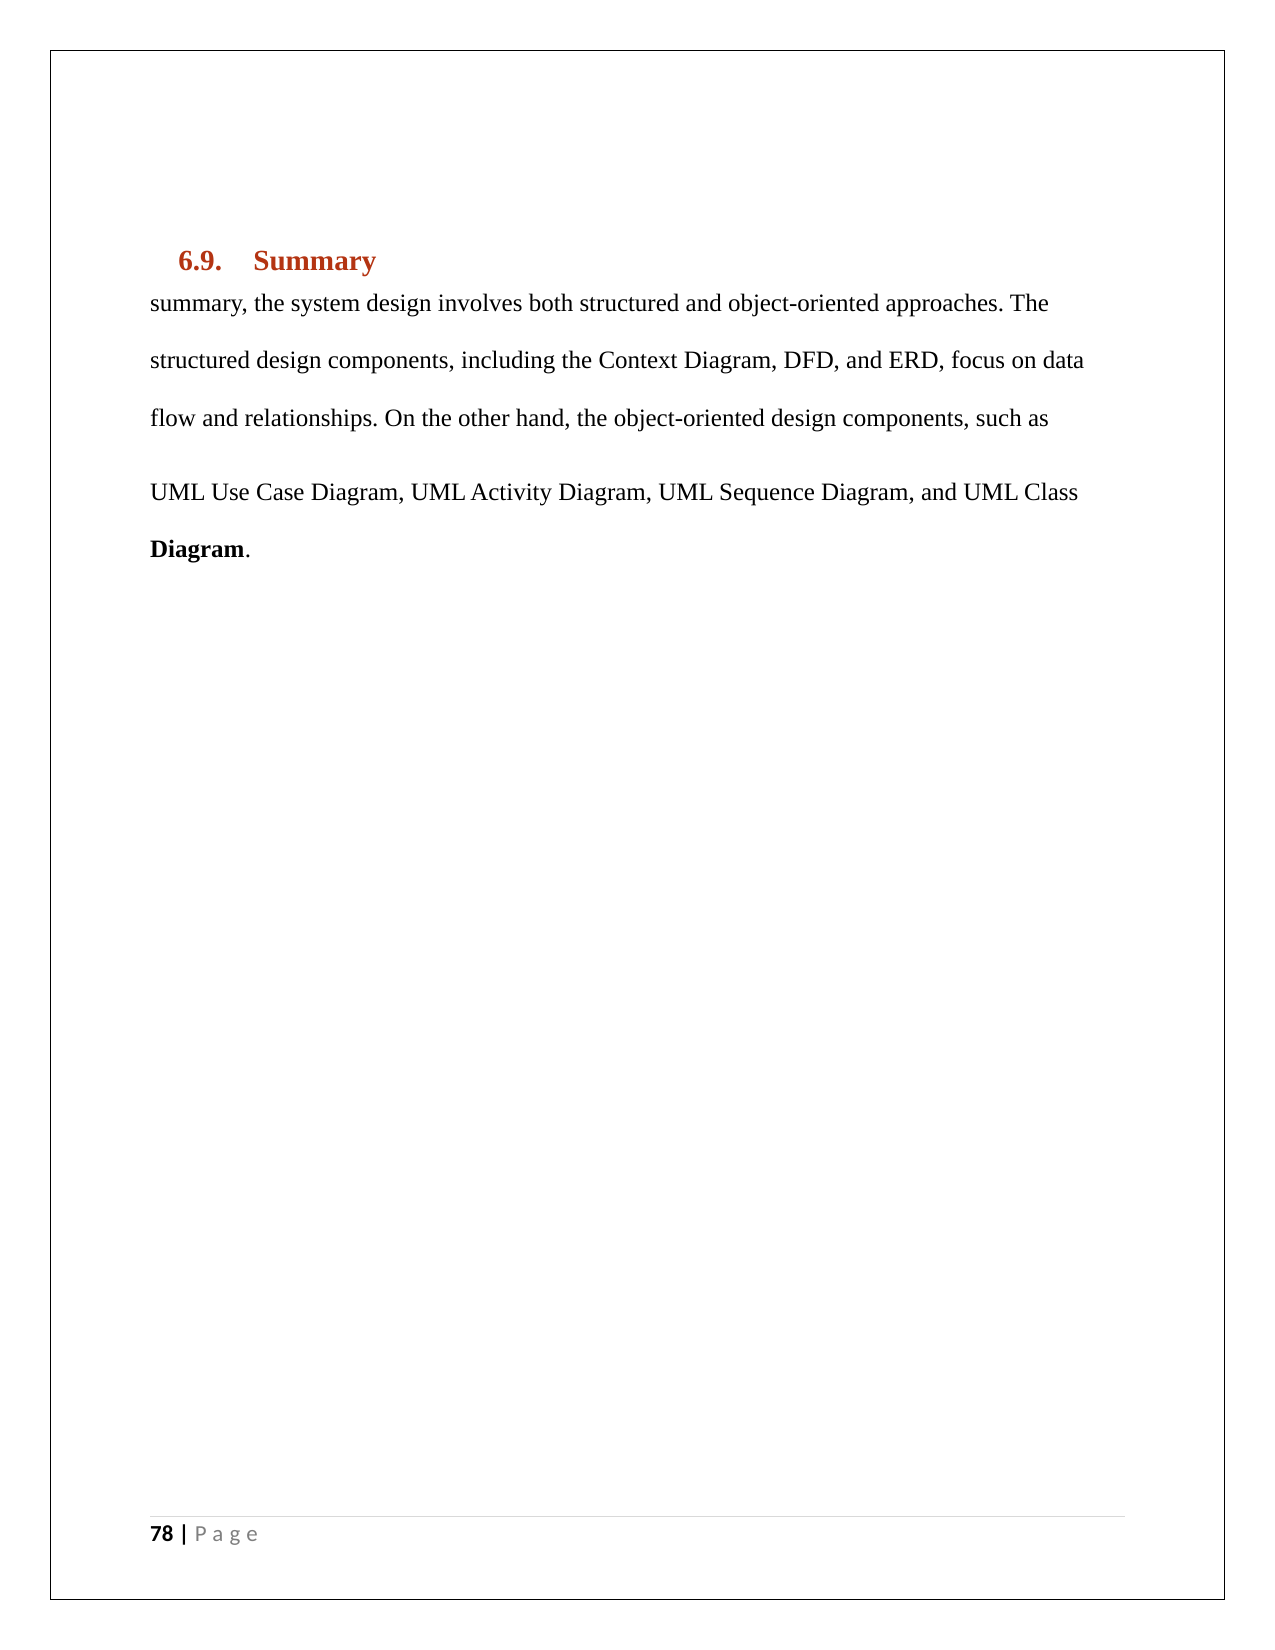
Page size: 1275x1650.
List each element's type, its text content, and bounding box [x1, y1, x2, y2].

text summary, the system design involves both structured and object-oriented approaches. The structured design components, including the Context Diagram, DFD, and ERD, focus on data flow and relationships. On the other hand, the object-oriented design components, such as [150, 288, 1125, 431]
text UML Use Case Diagram, UML Activity Diagram, UML Sequence Diagram, and UML Class Diagram. [150, 477, 1125, 563]
subtitle Summary [178, 243, 1125, 277]
